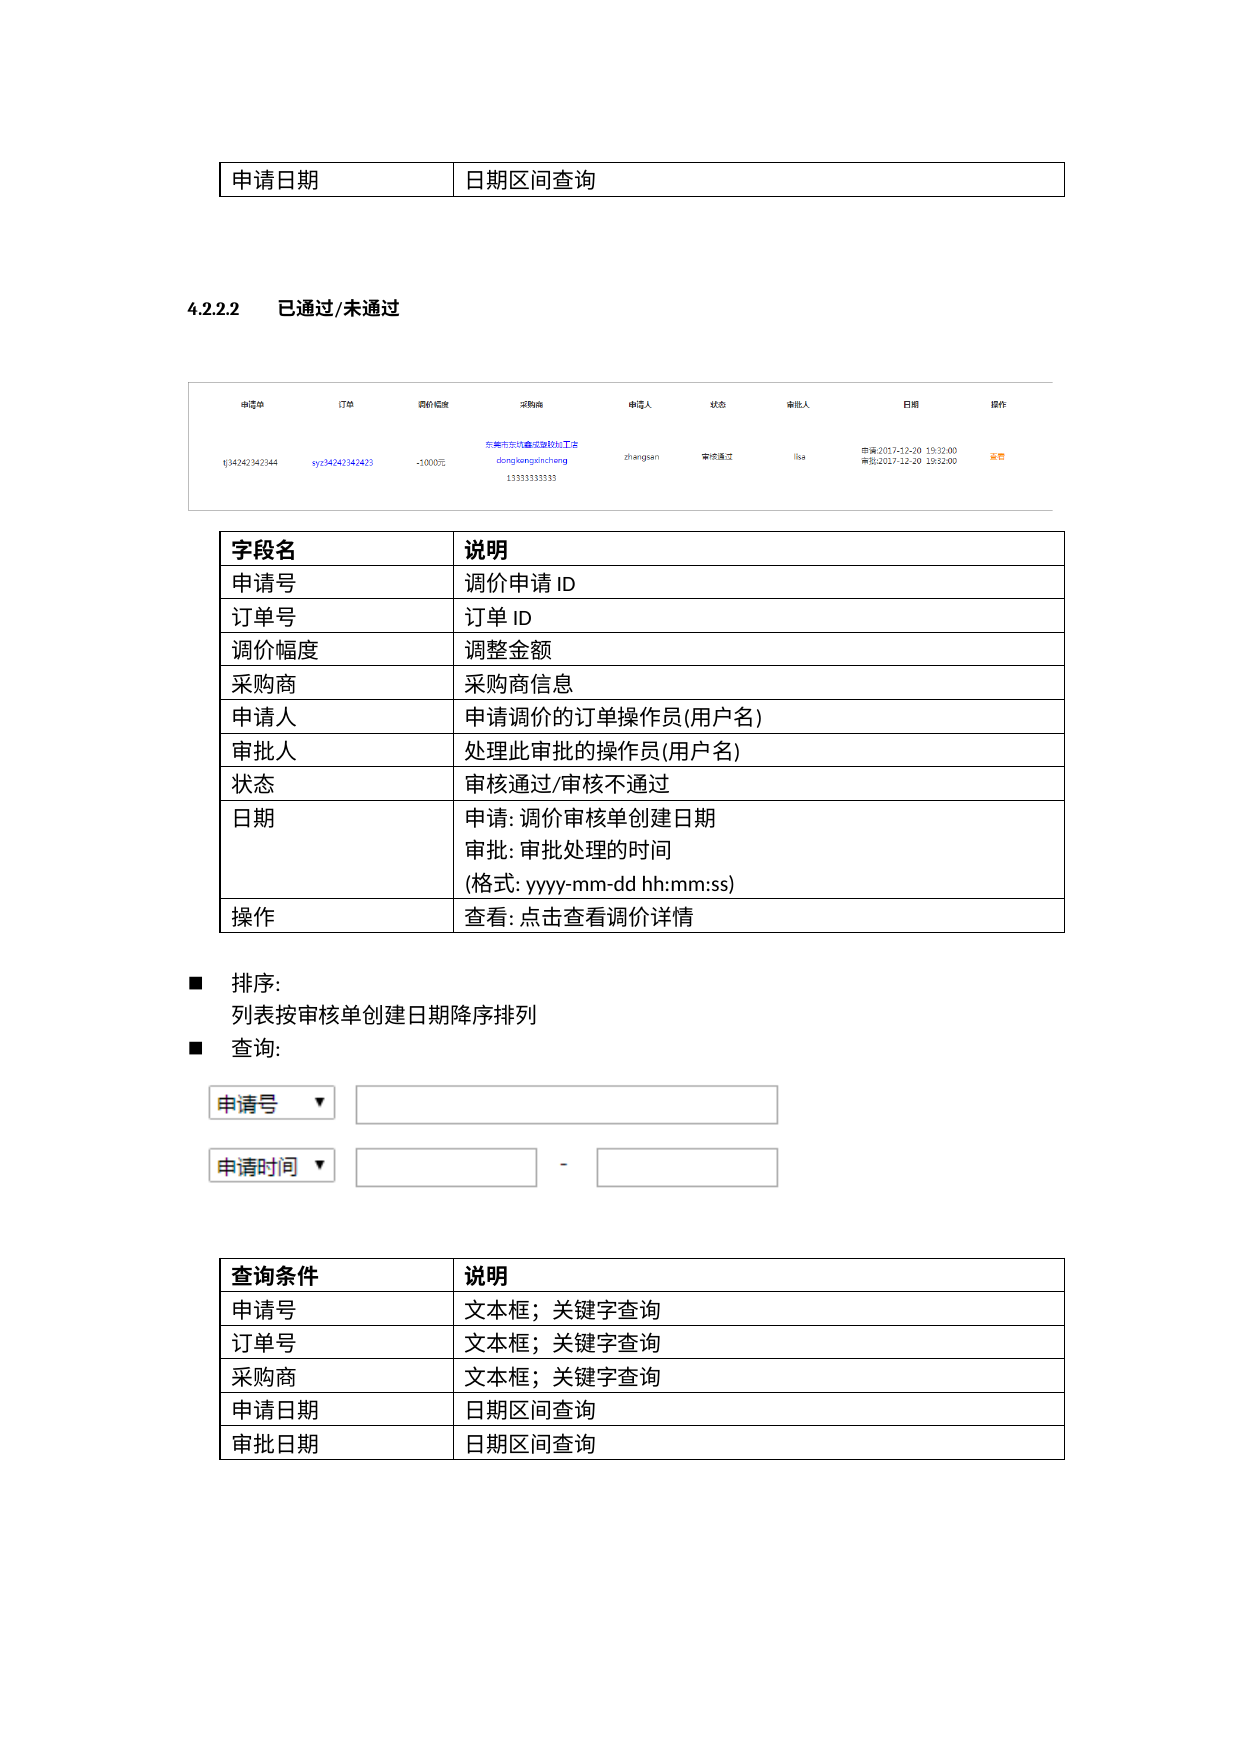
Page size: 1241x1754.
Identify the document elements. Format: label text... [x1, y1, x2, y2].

list 排序: [187, 965, 1053, 998]
table_header 说明 [454, 532, 1064, 565]
list 列表按审核单创建日期降序排列 [231, 998, 1053, 1030]
table_cell 调整金额 [454, 633, 1064, 665]
subtitle 已通过/未通过 [187, 291, 1053, 323]
table_cell 采购商 [221, 1359, 453, 1392]
table_cell 订单号 [221, 599, 453, 632]
table_cell 日期区间查询 [454, 1426, 1064, 1459]
table_cell 调价幅度 [221, 633, 453, 665]
picture [187, 368, 1053, 519]
table_cell 申请号 [221, 1292, 453, 1325]
table_cell 操作 [221, 899, 453, 932]
table_cell 订单ID [454, 599, 1064, 632]
table_cell 审批人 [221, 734, 453, 766]
table_header 字段名 [221, 532, 453, 565]
table_cell 日期区间查询 [454, 1393, 1064, 1425]
table_cell 查看: 点击查看调价详情 [454, 899, 1064, 932]
table_cell 申请: 调价审核单创建日期 审批: 审批处理的时间 (格式: yyyy-mm-dd hh:mm:ss) [454, 801, 1064, 898]
table_cell 状态 [221, 767, 453, 799]
table_cell 处理此审批的操作员(用户名) [454, 734, 1064, 766]
table_cell 申请调价的订单操作员(用户名) [454, 700, 1064, 732]
table_cell 采购商 [221, 666, 453, 699]
table_cell 文本框；关键字查询 [454, 1359, 1064, 1392]
table_cell 日期区间查询 [454, 163, 1064, 196]
table_header 说明 [454, 1259, 1064, 1291]
table_cell 调价申请ID [454, 566, 1064, 598]
table_cell 审批日期 [221, 1426, 453, 1459]
table_cell 文本框；关键字查询 [454, 1292, 1064, 1325]
table_cell 申请号 [221, 566, 453, 598]
table_cell 申请日期 [221, 163, 453, 196]
table_header 查询条件 [221, 1259, 453, 1291]
table_cell 文本框；关键字查询 [454, 1326, 1064, 1358]
table_cell 日期 [221, 801, 453, 898]
table_cell 申请人 [221, 700, 453, 732]
table_cell 订单号 [221, 1326, 453, 1358]
table_cell 审核通过/审核不通过 [454, 767, 1064, 799]
table_cell 采购商信息 [454, 666, 1064, 699]
list 查询: [187, 1030, 1053, 1063]
table_cell 申请日期 [221, 1393, 453, 1425]
picture [187, 1062, 913, 1211]
